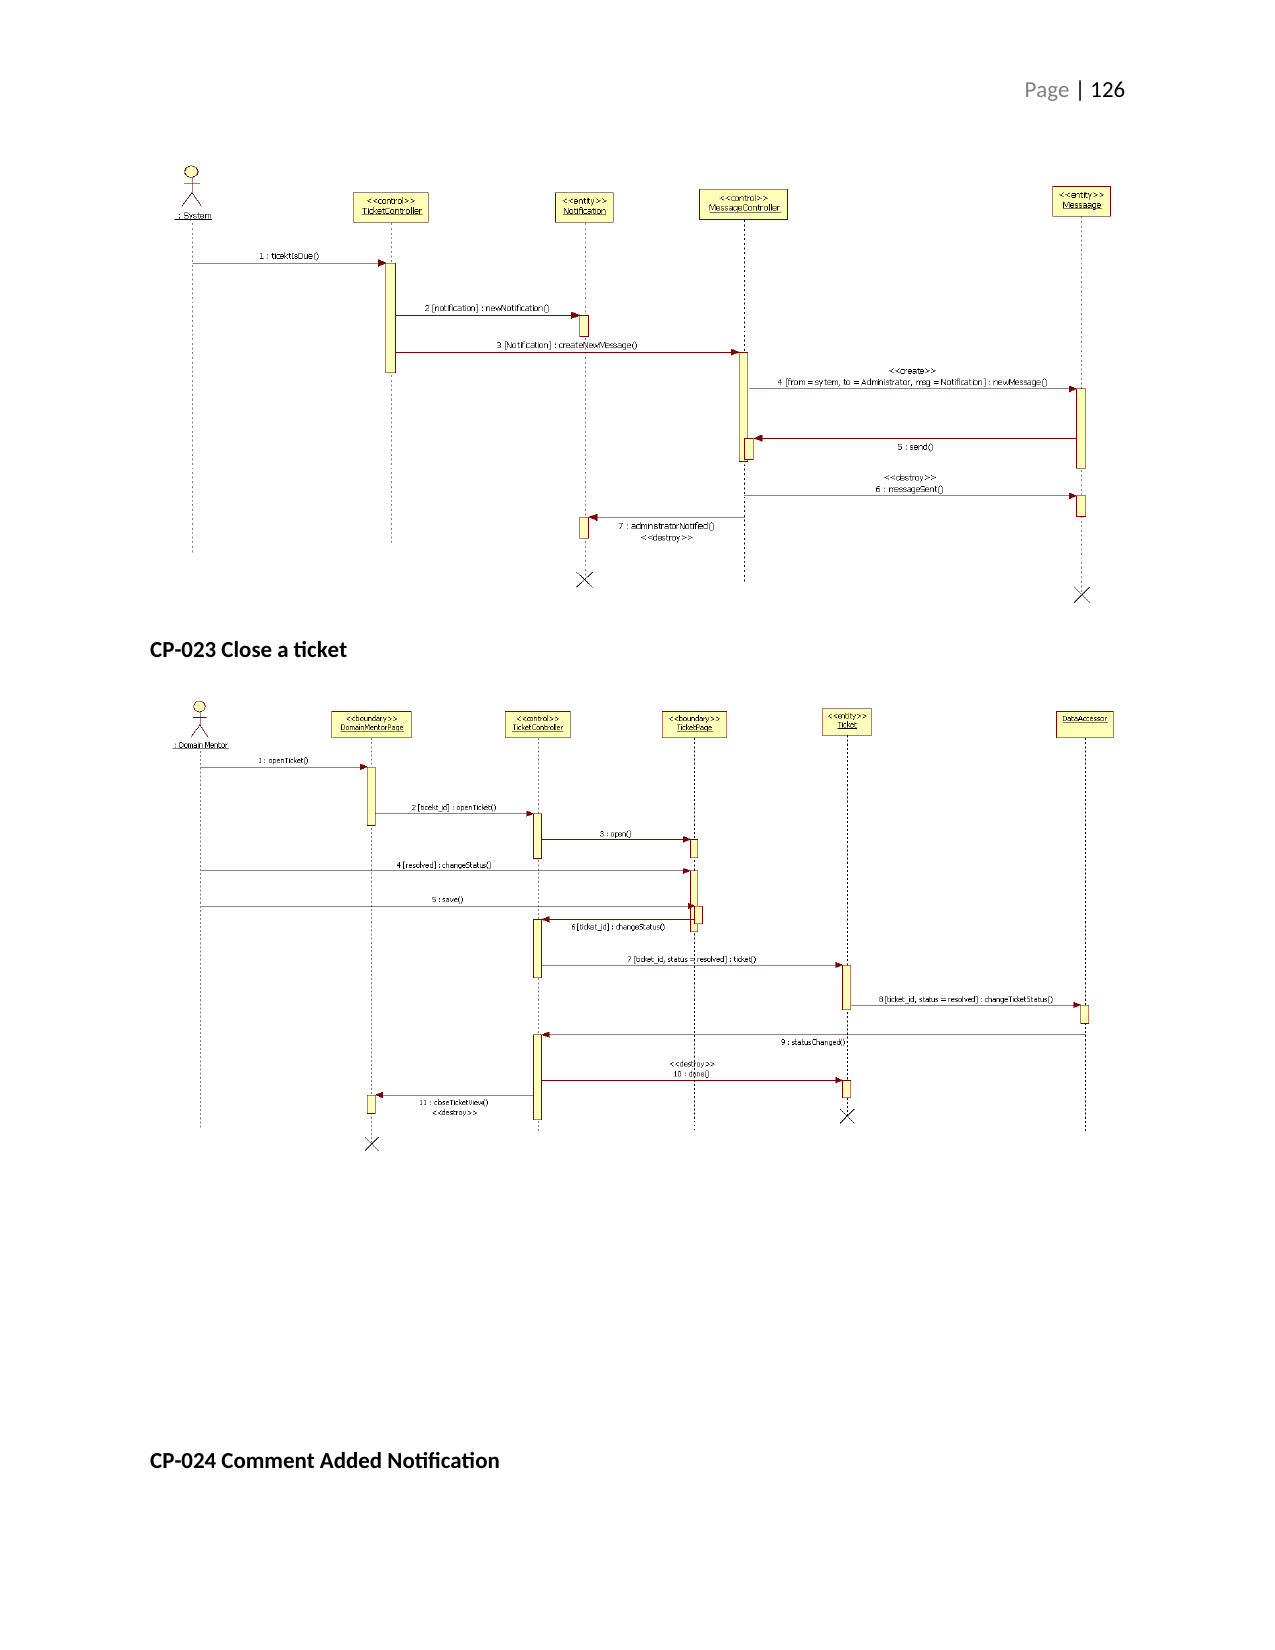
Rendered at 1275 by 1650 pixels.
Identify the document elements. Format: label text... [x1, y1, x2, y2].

picture [150, 150, 1125, 610]
picture [150, 687, 1125, 1157]
text CP-024 Comment Added Notification [150, 1446, 1125, 1474]
text CP-023 Close a ticket [150, 635, 1125, 663]
